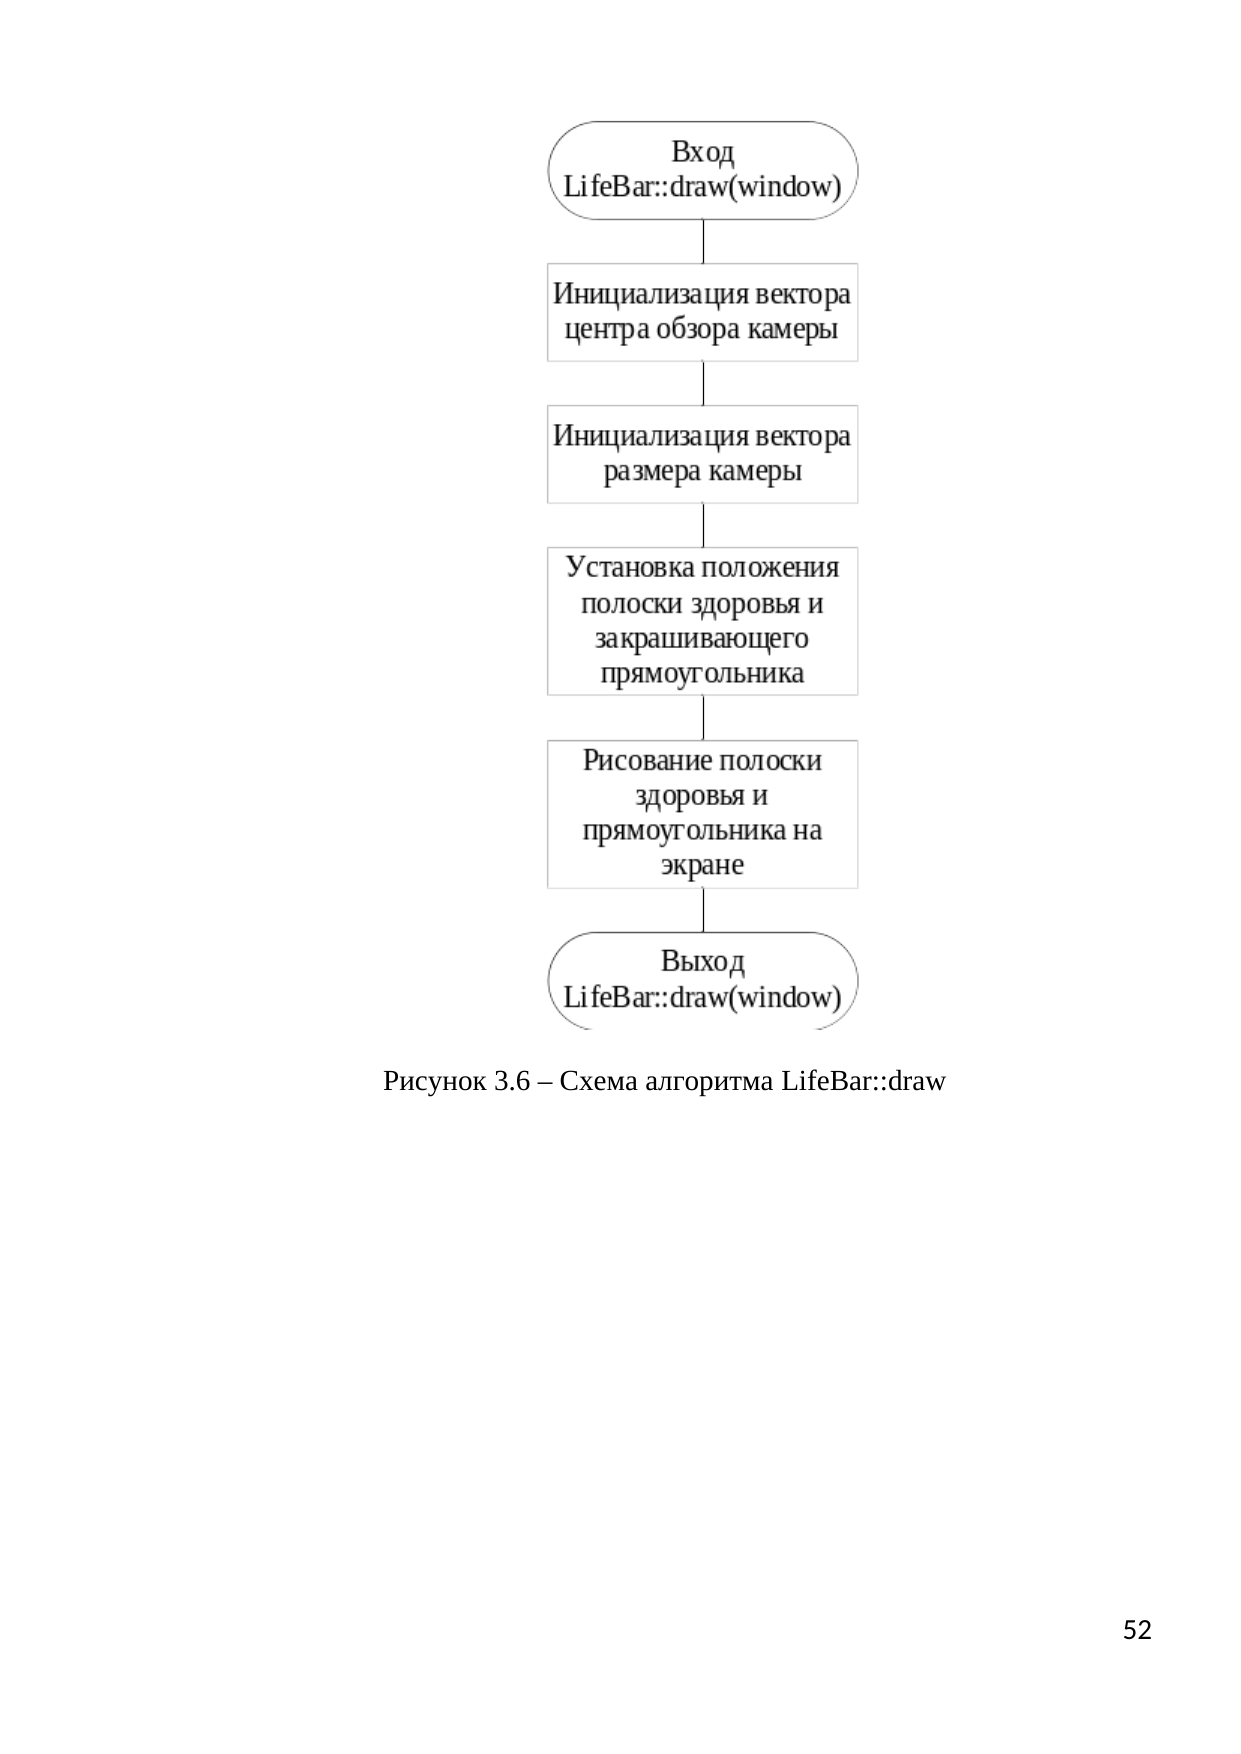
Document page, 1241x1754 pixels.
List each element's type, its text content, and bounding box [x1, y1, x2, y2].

text Рисунок 3.6 – Схема алгоритма LifeBar::draw [177, 1063, 1152, 1097]
